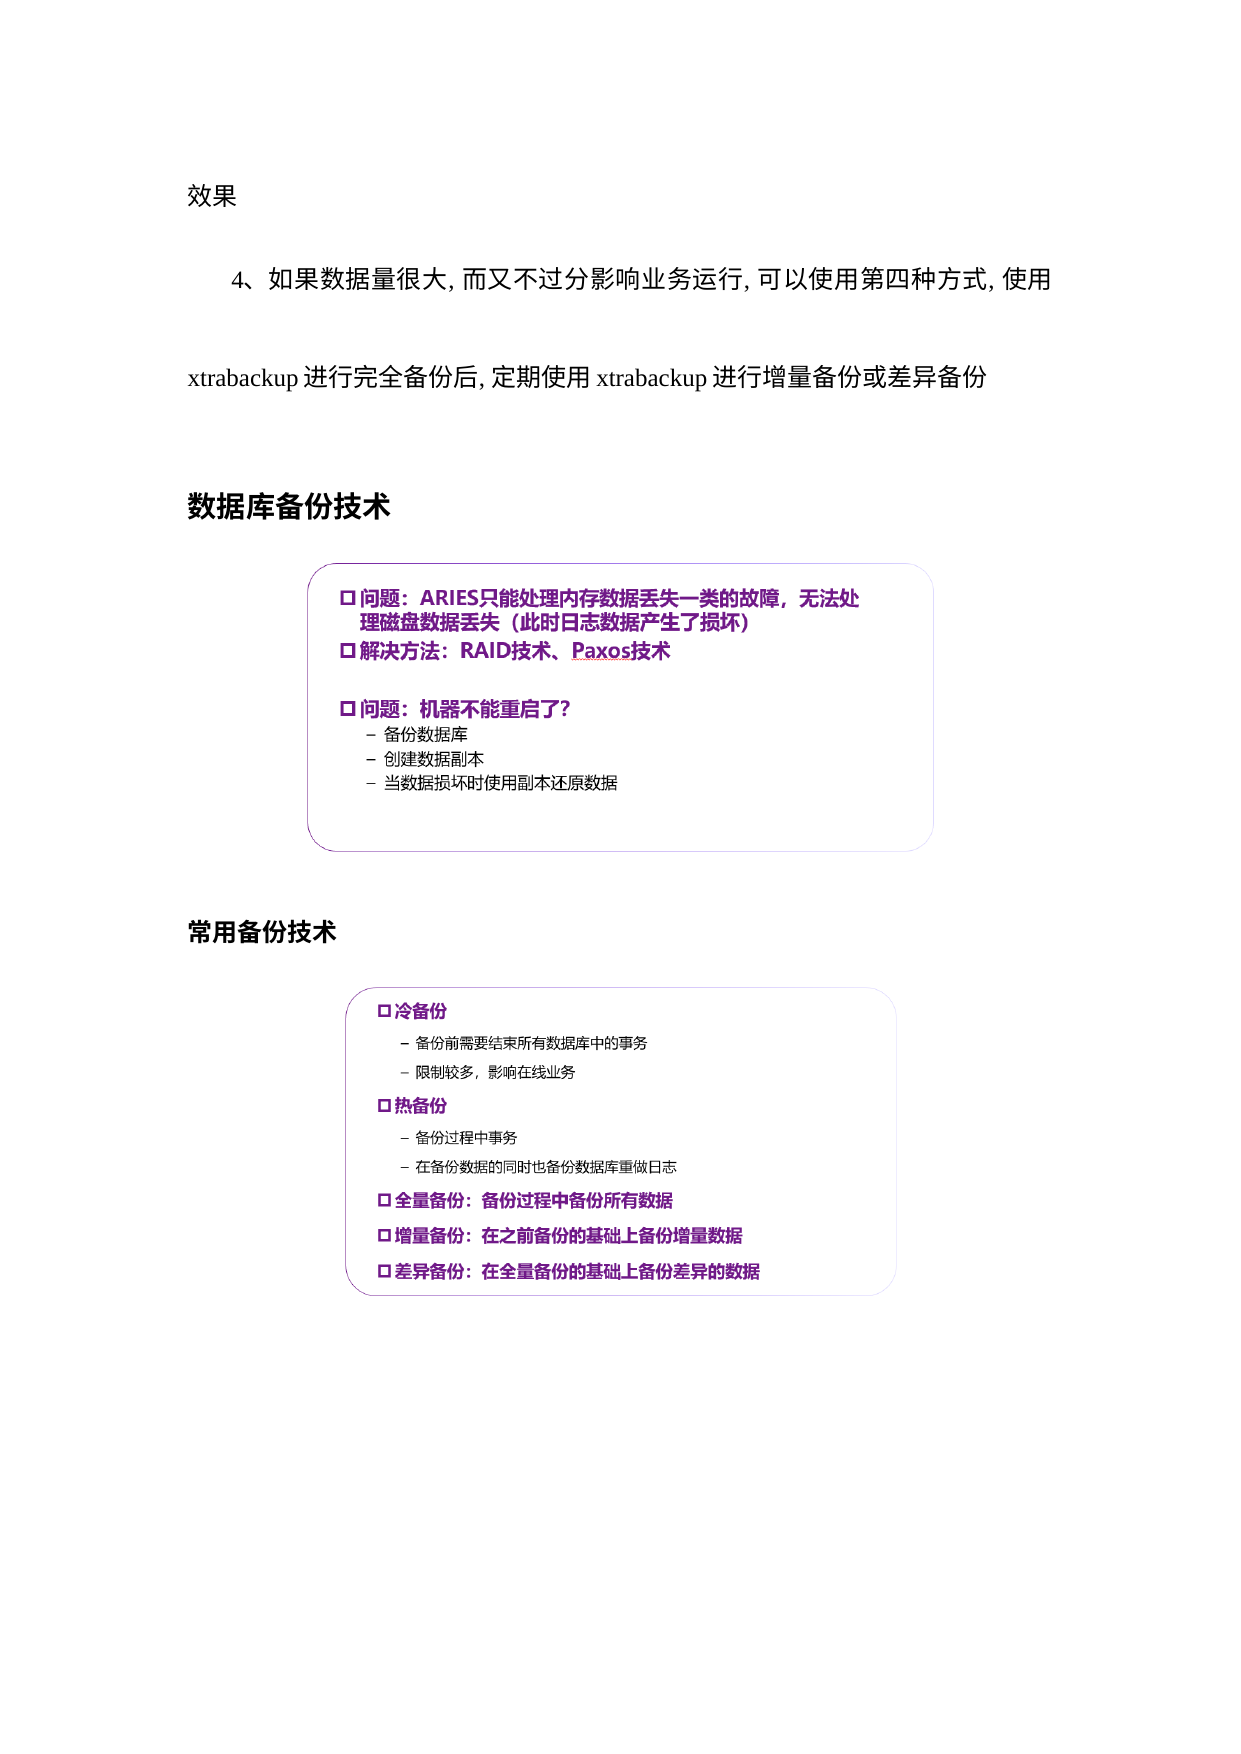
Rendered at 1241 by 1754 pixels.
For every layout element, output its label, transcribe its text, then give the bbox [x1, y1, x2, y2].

picture [335, 981, 906, 1302]
subtitle 常用备份技术 [187, 898, 1053, 963]
picture [302, 558, 939, 856]
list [187, 162, 1053, 227]
list 如果数据量很大, 而又不过分影响业务运行, 可以使用第四种方式, 使用xtrabackup进行完全备份后, 定期使用xtrabackup进行增量备份或差异备份 [187, 245, 1053, 408]
subtitle 数据库备份技术 [187, 473, 1053, 538]
